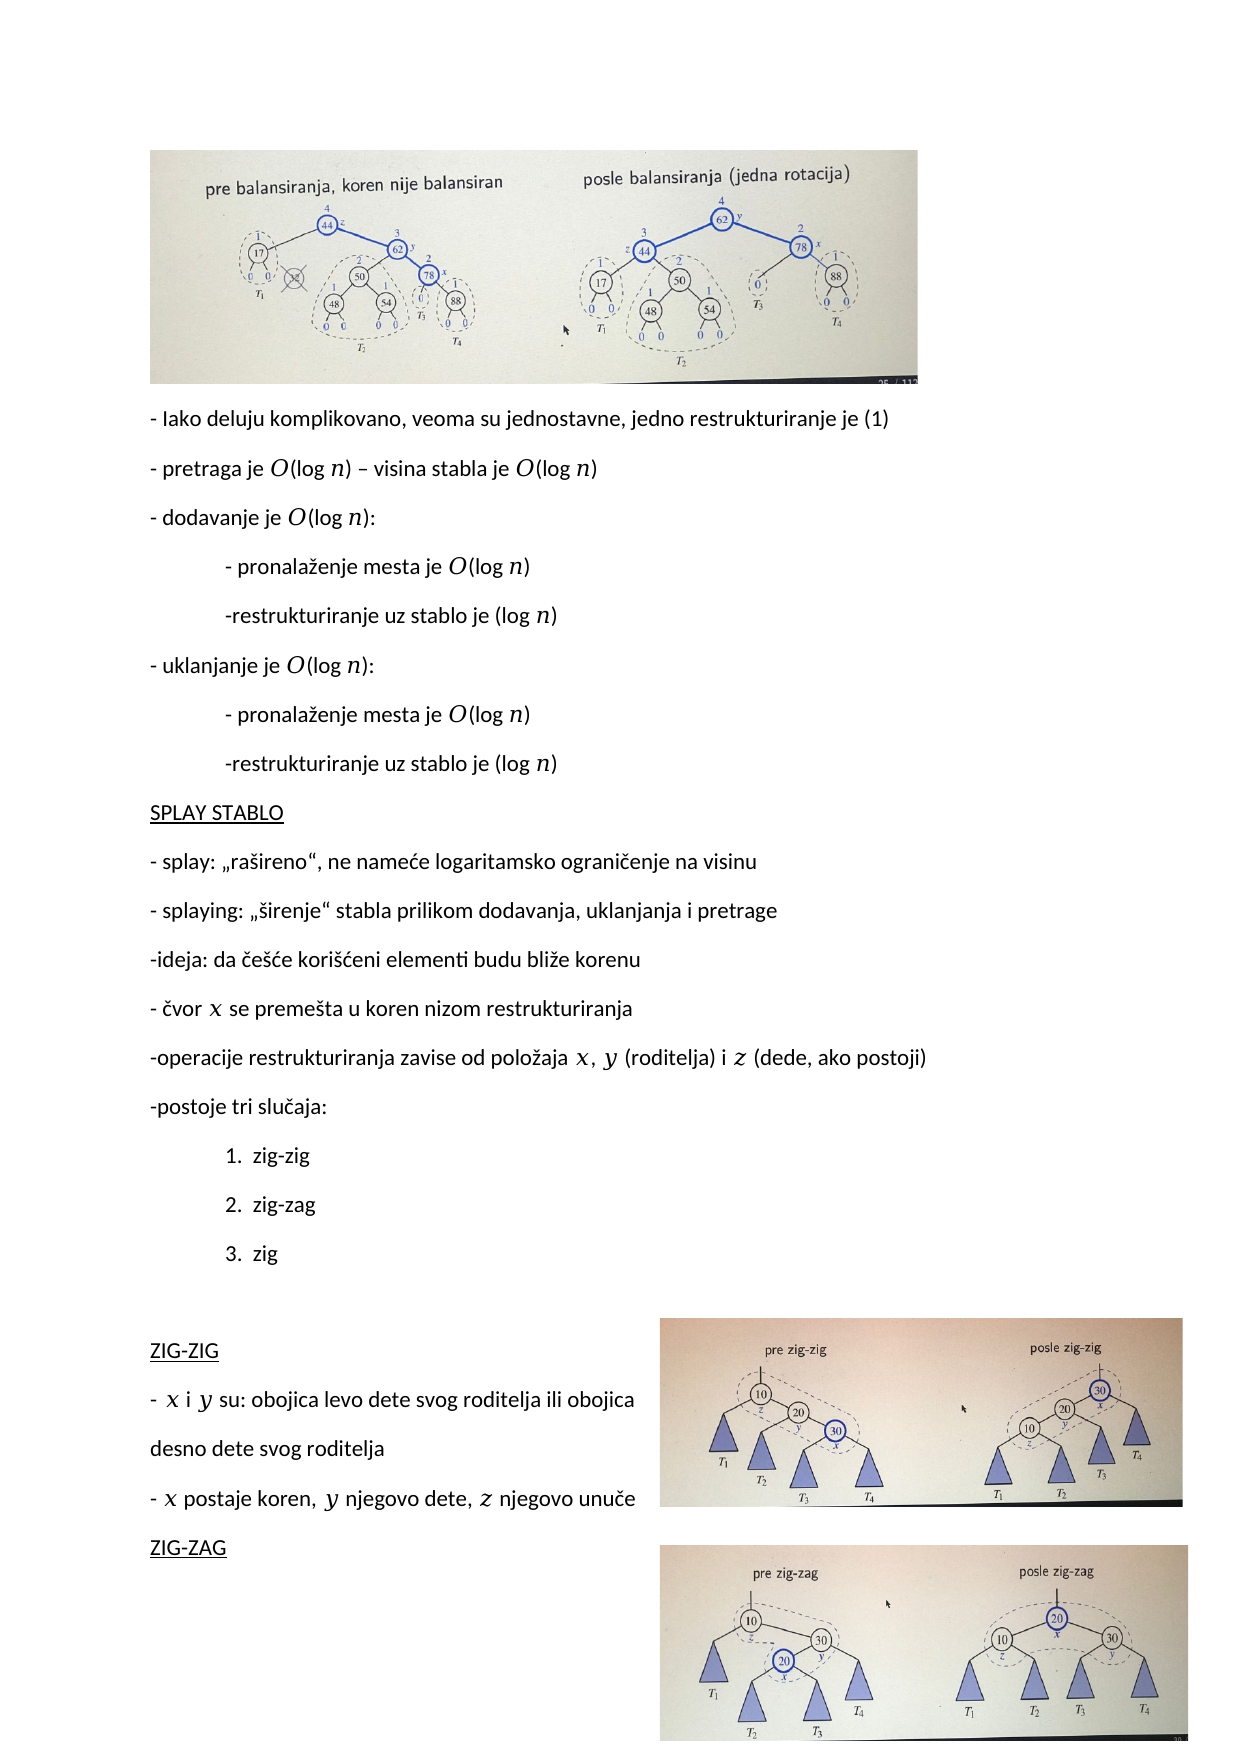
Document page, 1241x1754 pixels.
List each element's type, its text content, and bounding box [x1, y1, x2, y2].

text - dodavanje je 𝑂(log 𝑛): [150, 502, 1090, 531]
text SPLAY STABLO [150, 798, 1090, 826]
text - čvor 𝑥 se premešta u koren nizom restrukturiranja [150, 993, 1090, 1022]
text - 𝑥 postaje koren, 𝑦 njegovo dete, 𝑧 njegovo unuče [150, 1483, 1090, 1512]
text - splay: „rašireno“, ne nameće logaritamsko ograničenje na visinu [150, 847, 1090, 875]
picture [150, 150, 918, 384]
text -restrukturiranje uz stablo je (log 𝑛) [150, 749, 1090, 777]
text ZIG-ZAG [150, 1533, 1090, 1561]
text -ideja: da češće korišćeni elementi budu bliže korenu [150, 945, 1090, 973]
text 3. zig [150, 1239, 1090, 1267]
text - uklanjanje je 𝑂(log 𝑛): [150, 650, 1090, 679]
picture [659, 1545, 1189, 1741]
text ZIG-ZIG [150, 1336, 1090, 1364]
text desno dete svog roditelja [150, 1434, 1090, 1462]
text - pronalaženje mesta je 𝑂(log 𝑛) [150, 552, 1090, 580]
text -restrukturiranje uz stablo je (log 𝑛) [150, 601, 1090, 629]
text - pretraga je 𝑂(log 𝑛) – visina stabla je 𝑂(log 𝑛) [150, 453, 1090, 482]
text -postoje tri slučaja: [150, 1092, 1090, 1120]
text - splaying: „širenje“ stabla prilikom dodavanja, uklanjanja i pretrage [150, 896, 1090, 924]
text 2. zig-zag [150, 1190, 1090, 1218]
text -operacije restrukturiranja zavise od položaja 𝑥, 𝑦 (roditelja) i 𝑧 (dede, ako postoji) [150, 1043, 1090, 1071]
text - pronalaženje mesta je 𝑂(log 𝑛) [150, 699, 1090, 728]
text - 𝑥 i 𝑦 su: obojica levo dete svog roditelja ili obojica [150, 1385, 1090, 1414]
text - Iako deluju komplikovano, veoma su jednostavne, jedno restrukturiranje je (1) [150, 404, 1090, 432]
text 1. zig-zig [150, 1141, 1090, 1169]
picture [659, 1318, 1183, 1507]
